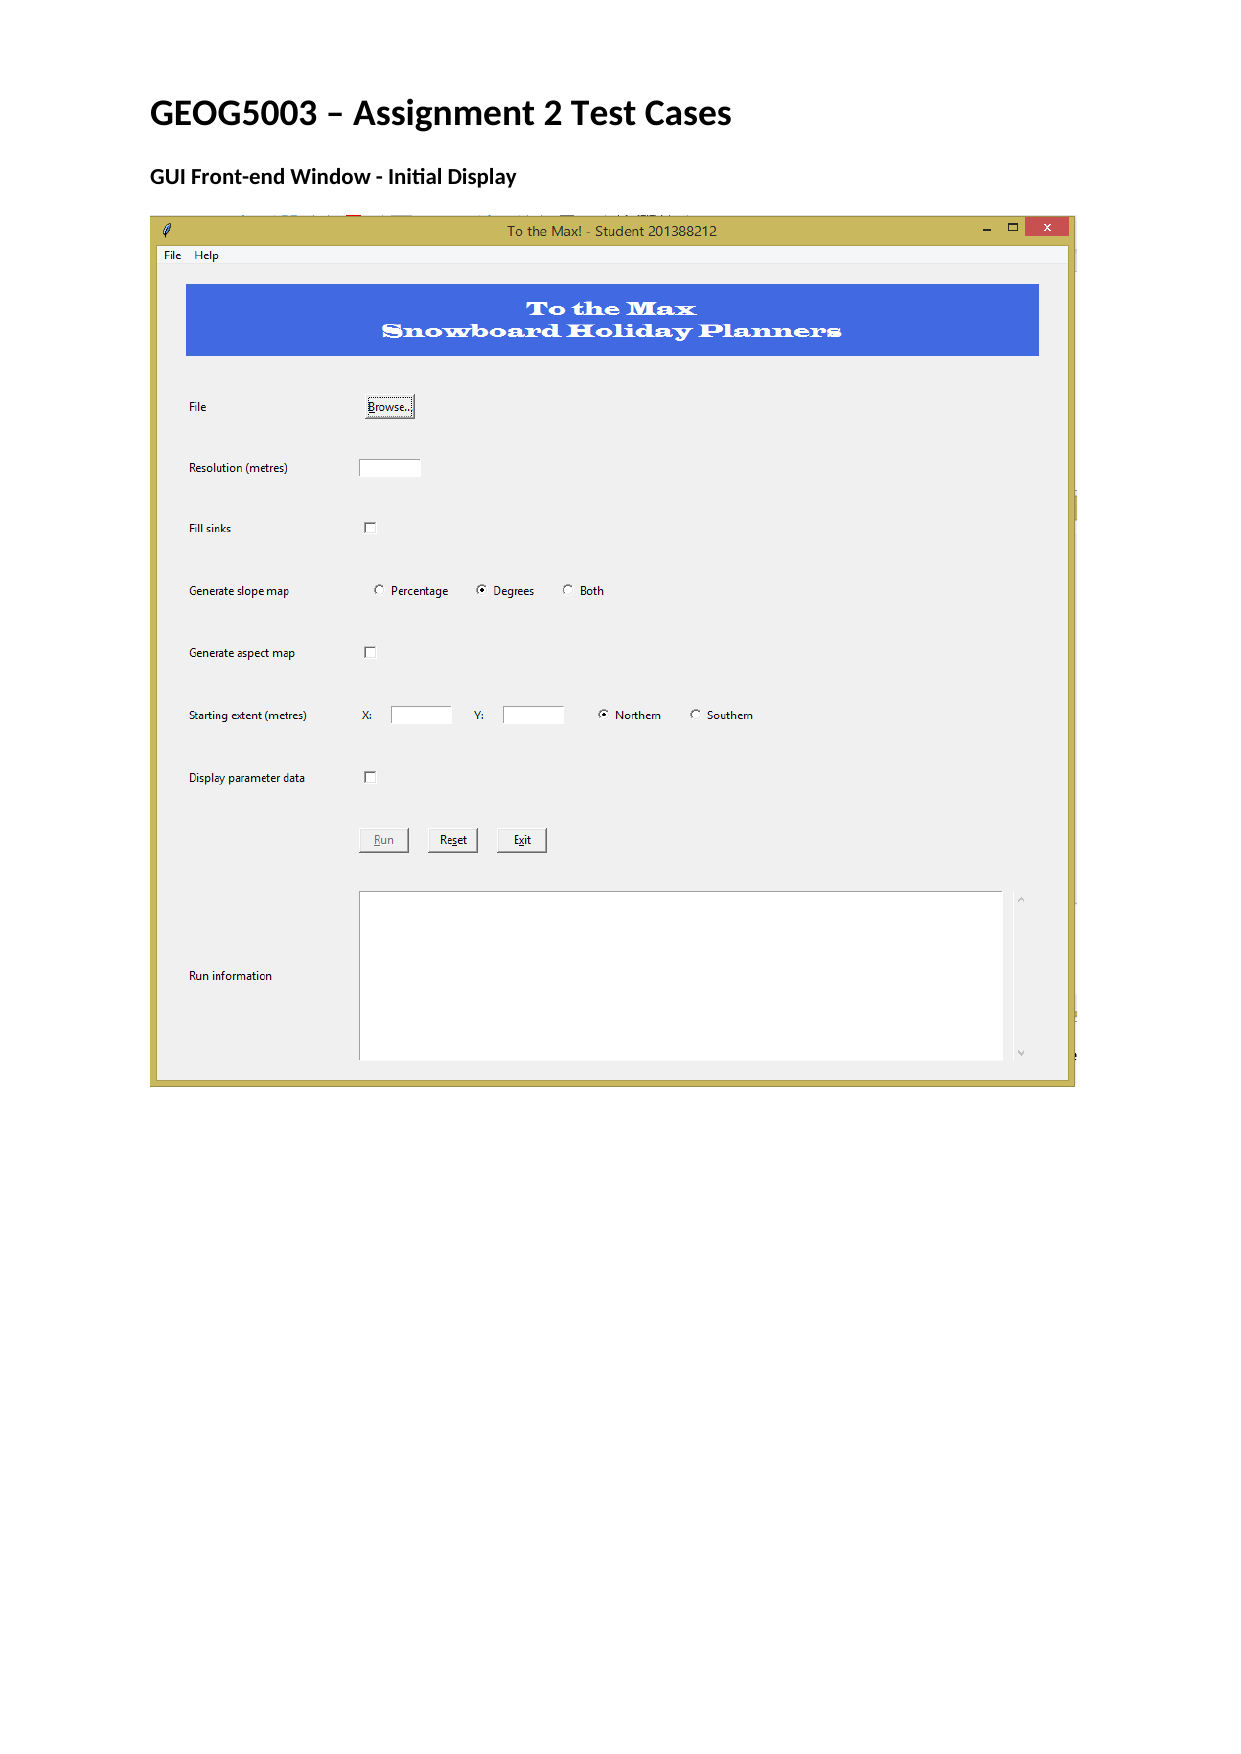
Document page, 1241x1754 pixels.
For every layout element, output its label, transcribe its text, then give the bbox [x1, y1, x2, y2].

picture [150, 215, 1078, 1087]
text GEOG5003 – Assignment 2 Test Cases [150, 89, 1090, 134]
text GUI Front-end Window - Initial Display [150, 162, 1090, 190]
